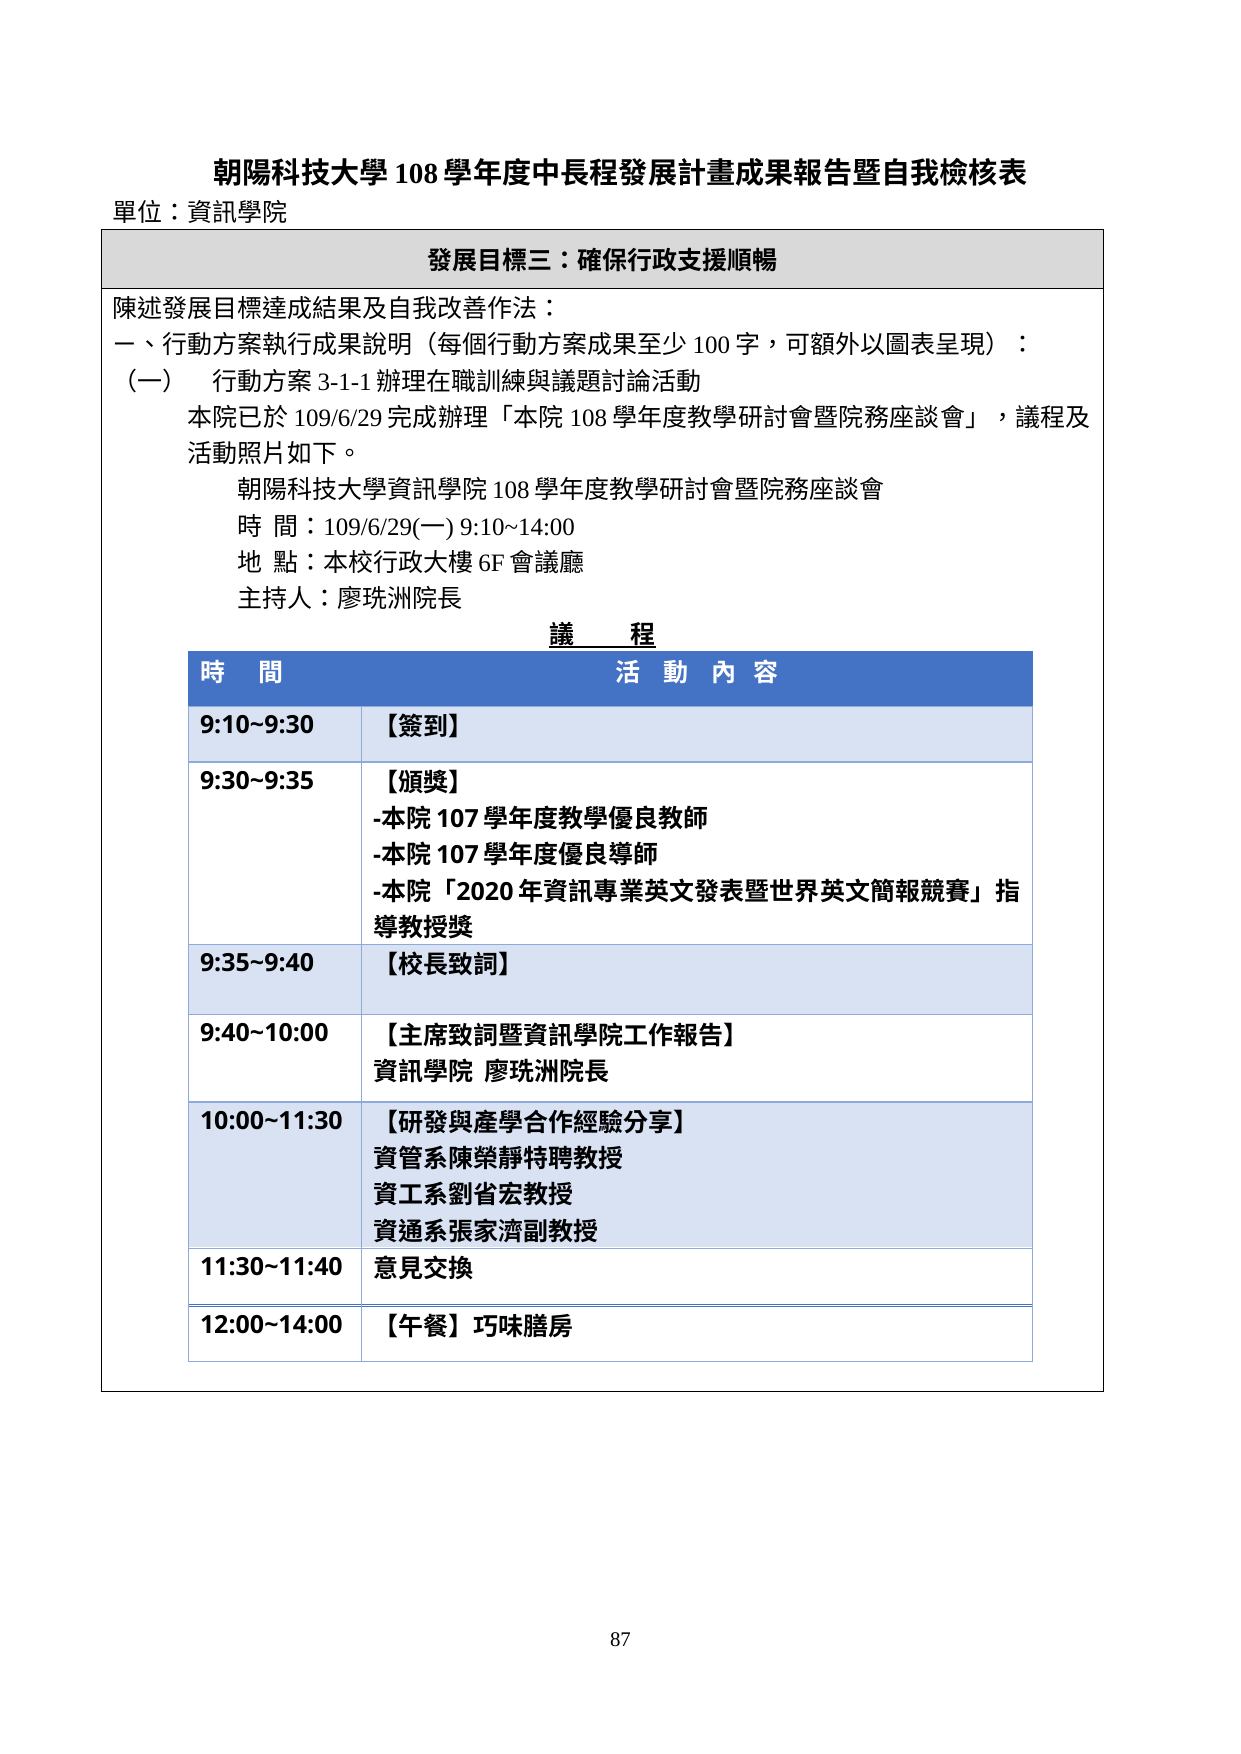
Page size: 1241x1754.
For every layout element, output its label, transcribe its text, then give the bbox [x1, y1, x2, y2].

text 朝陽科技大學108學年度中長程發展計畫成果報告暨自我檢核表 [112, 150, 1128, 192]
table_header 發展目標三：確保行政支援順暢 [102, 230, 1103, 288]
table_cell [102, 289, 1103, 1391]
text 單位：資訊學院 [112, 192, 1128, 228]
